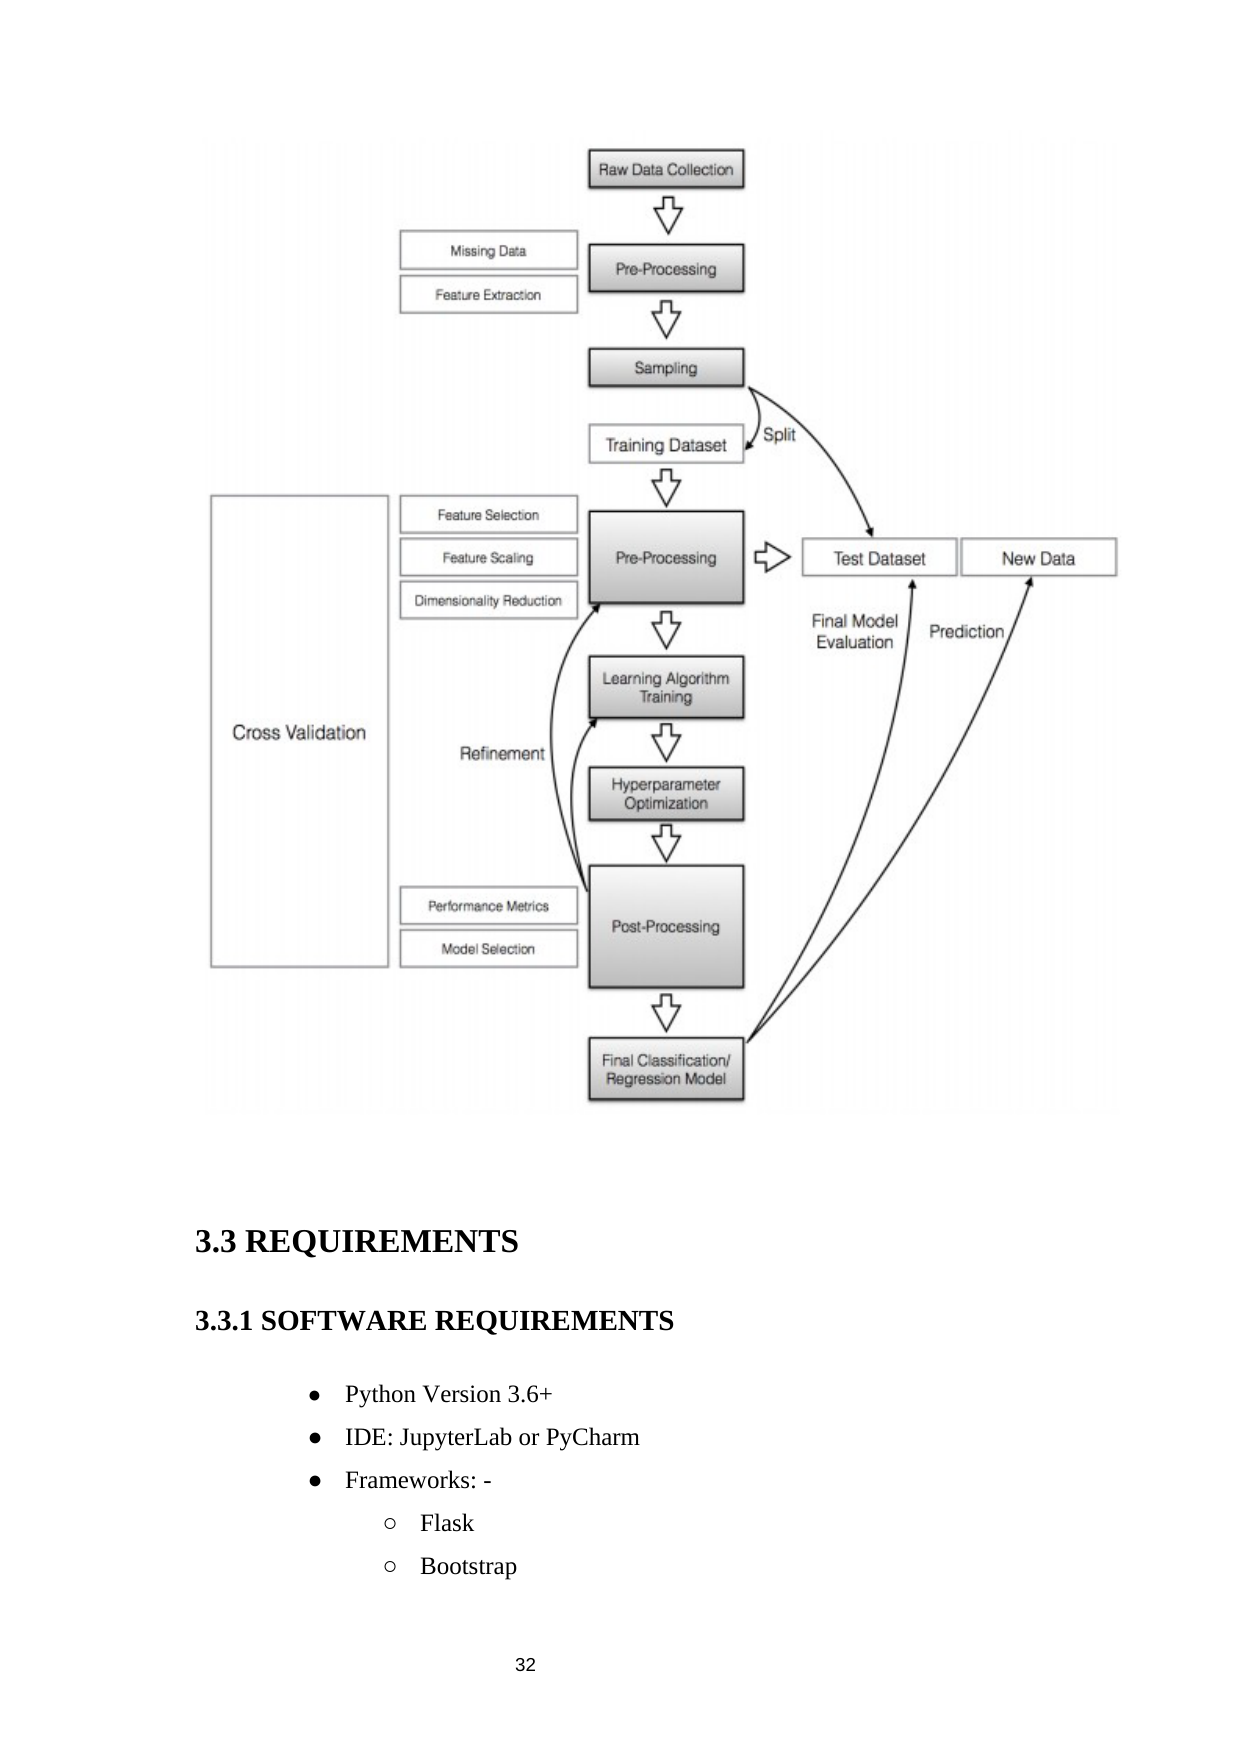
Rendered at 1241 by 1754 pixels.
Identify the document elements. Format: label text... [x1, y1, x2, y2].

text 3.3.1 SOFTWARE REQUIREMENTS [195, 1303, 1135, 1337]
list Frameworks: - [307, 1465, 1135, 1494]
text 3.3 REQUIREMENTS [195, 1221, 1135, 1259]
list Bootstrap [382, 1551, 1135, 1580]
list Flask [382, 1508, 1135, 1537]
list Python Version 3.6+ [307, 1379, 1135, 1408]
list IDE: JupyterLab or PyCharm [307, 1422, 1135, 1451]
